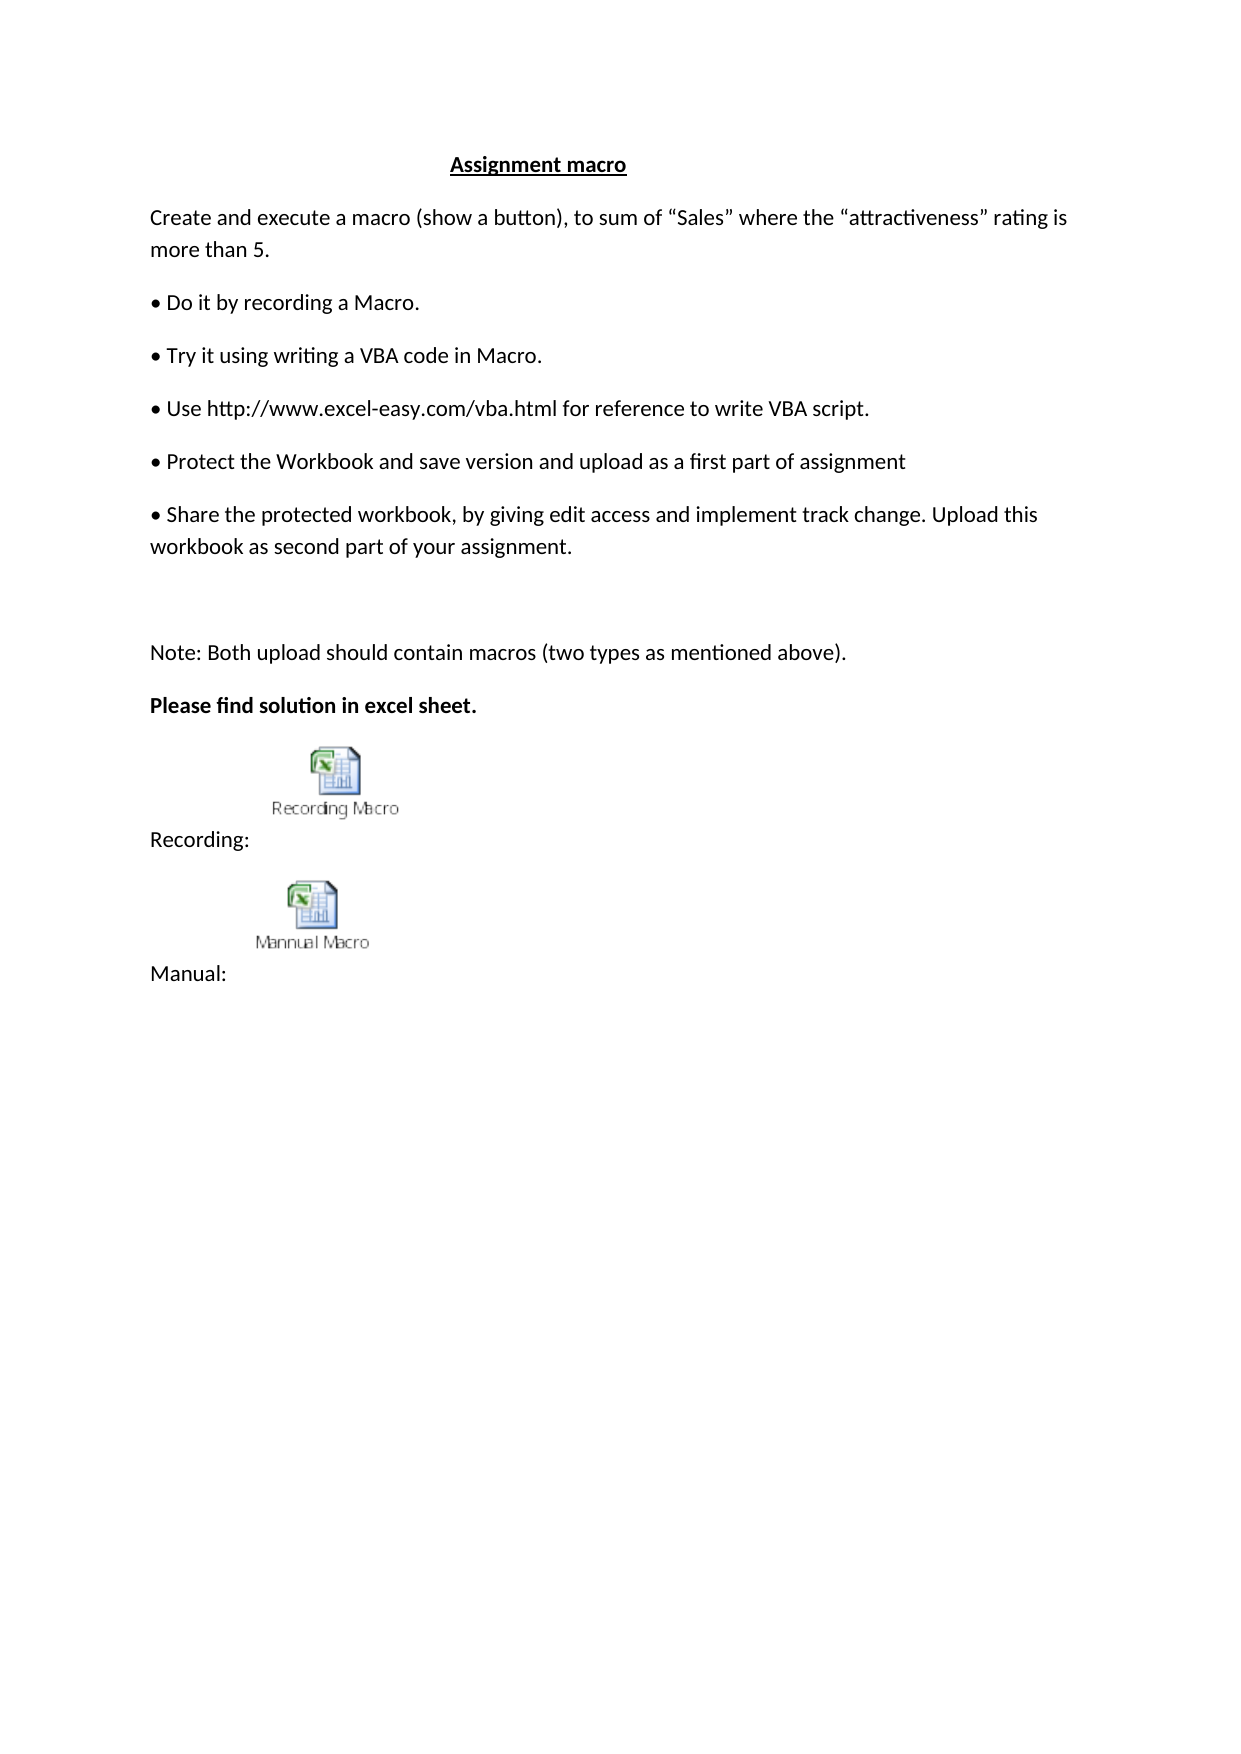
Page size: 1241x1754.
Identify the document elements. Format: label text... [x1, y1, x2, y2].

text Recording: [150, 744, 1090, 853]
text Note: Both upload should contain macros (two types as mentioned above). [150, 638, 1090, 667]
text • Protect the Workbook and save version and upload as a first part of assignment [150, 447, 1090, 475]
text Manual: [150, 878, 1090, 987]
text • Try it using writing a VBA code in Macro. [150, 341, 1090, 369]
text • Use http://www.excel-easy.com/vba.html for reference to write VBA script. [150, 394, 1090, 422]
text • Do it by recording a Macro. [150, 288, 1090, 316]
text Please find solution in excel sheet. [150, 692, 1090, 719]
text • Share the protected workbook, by giving edit access and implement track change. Upload this workbook as second part of your assignment. [150, 500, 1090, 561]
text Assignment macro [375, 150, 1090, 178]
text Create and execute a macro (show a button), to sum of “Sales” where the “attractiveness” rating is more than 5. [150, 203, 1090, 263]
